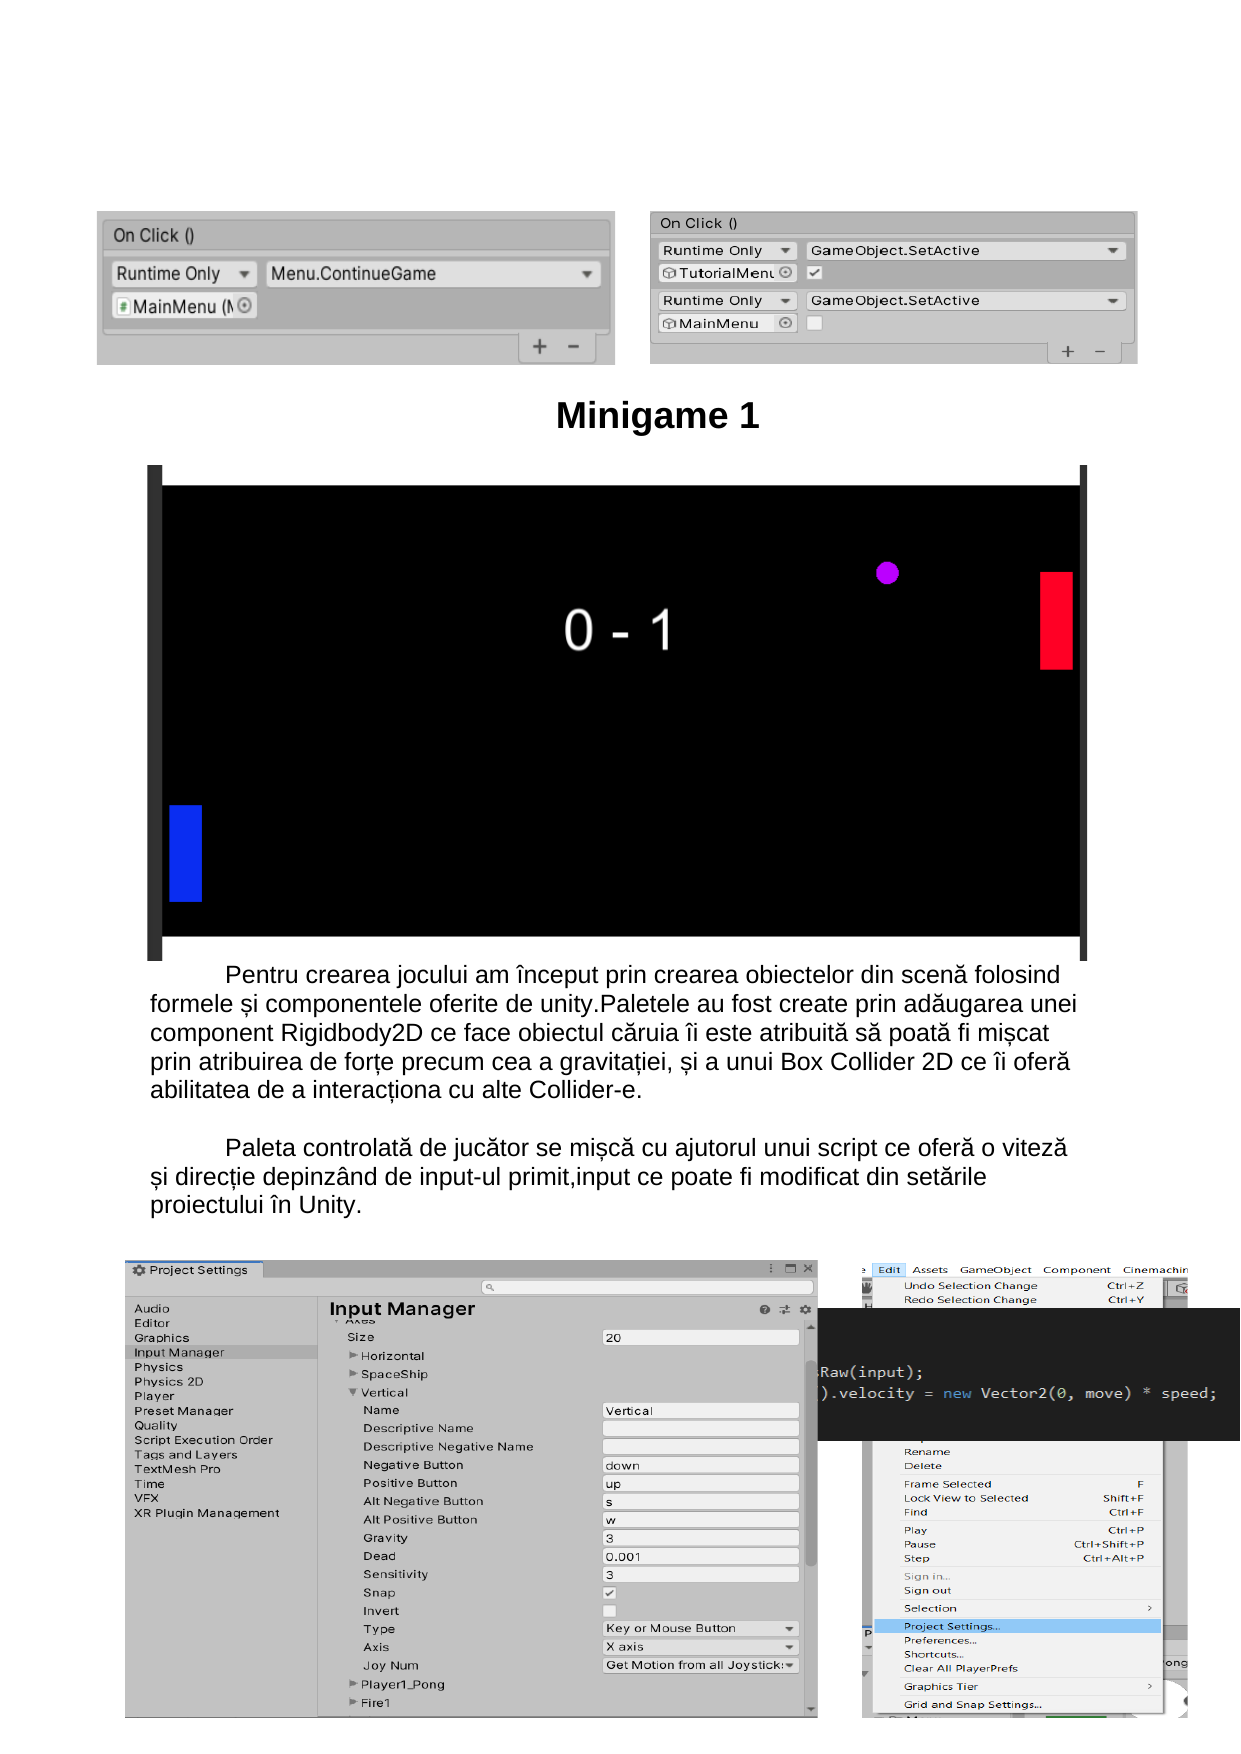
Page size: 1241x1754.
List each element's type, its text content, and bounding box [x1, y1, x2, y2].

text Paleta controlată de jucător se mișcă cu ajutorul unui script ce oferă o viteză și direcție depinzând de input-ul primit,input ce poate fi modificat din setările proiectului în Unity. [150, 1133, 1090, 1219]
text Minigame 1 [150, 393, 1090, 436]
picture [650, 211, 1138, 364]
picture [147, 465, 1088, 961]
picture [96, 211, 615, 365]
picture [125, 1260, 1240, 1718]
